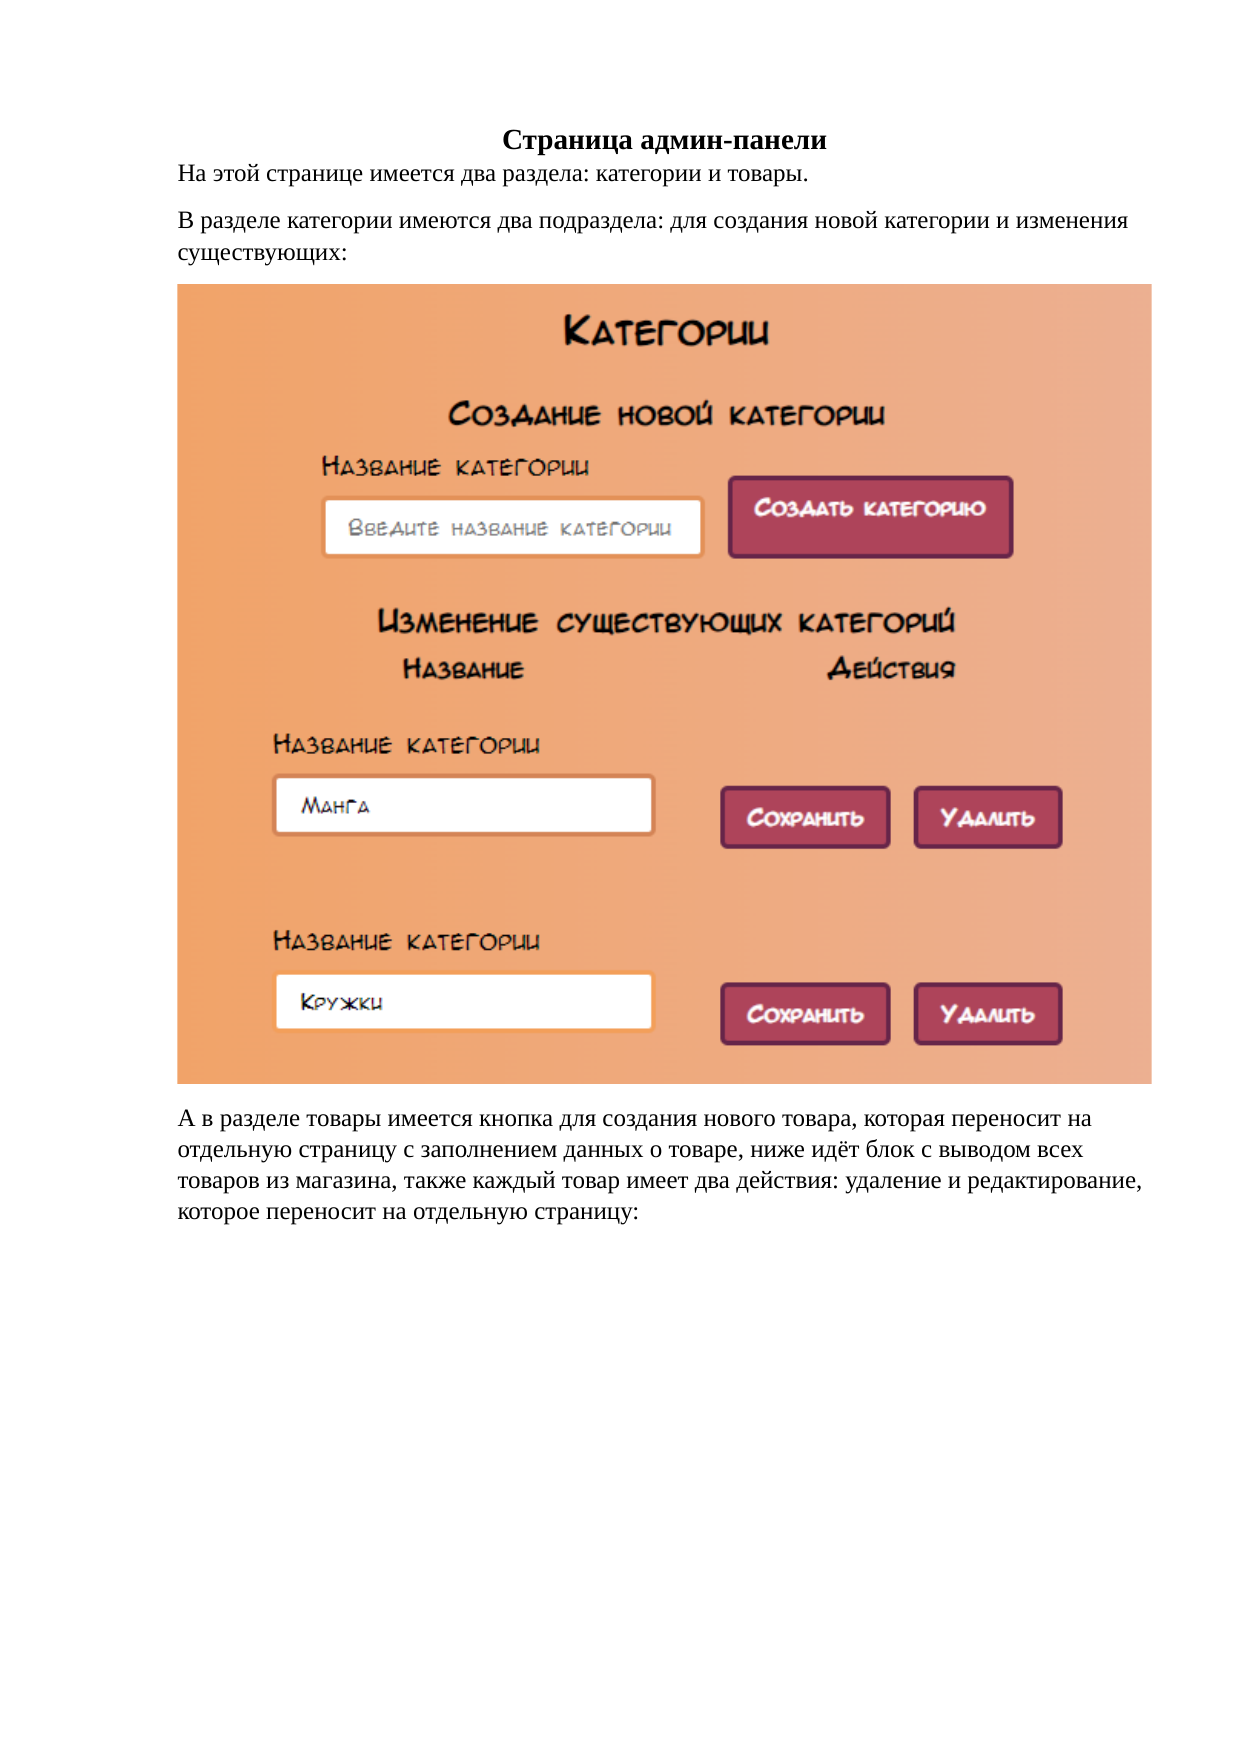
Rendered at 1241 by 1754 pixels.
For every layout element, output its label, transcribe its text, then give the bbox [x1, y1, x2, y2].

picture [177, 284, 1152, 1084]
subtitle Страница админ-панели [177, 122, 1152, 156]
text На этой странице имеется два раздела: категории и товары. [177, 158, 1152, 187]
text А в разделе товары имеется кнопка для создания нового товара, которая переносит на отдельную страницу с заполнением данных о товаре, ниже идёт блок с выводом всех товаров из магазина, также каждый товар имеет два действия: удаление и редактирование, которое переносит на отдельную страницу: [177, 1103, 1152, 1225]
text В разделе категории имеются два подраздела: для создания новой категории и изменения существующих: [177, 206, 1152, 265]
